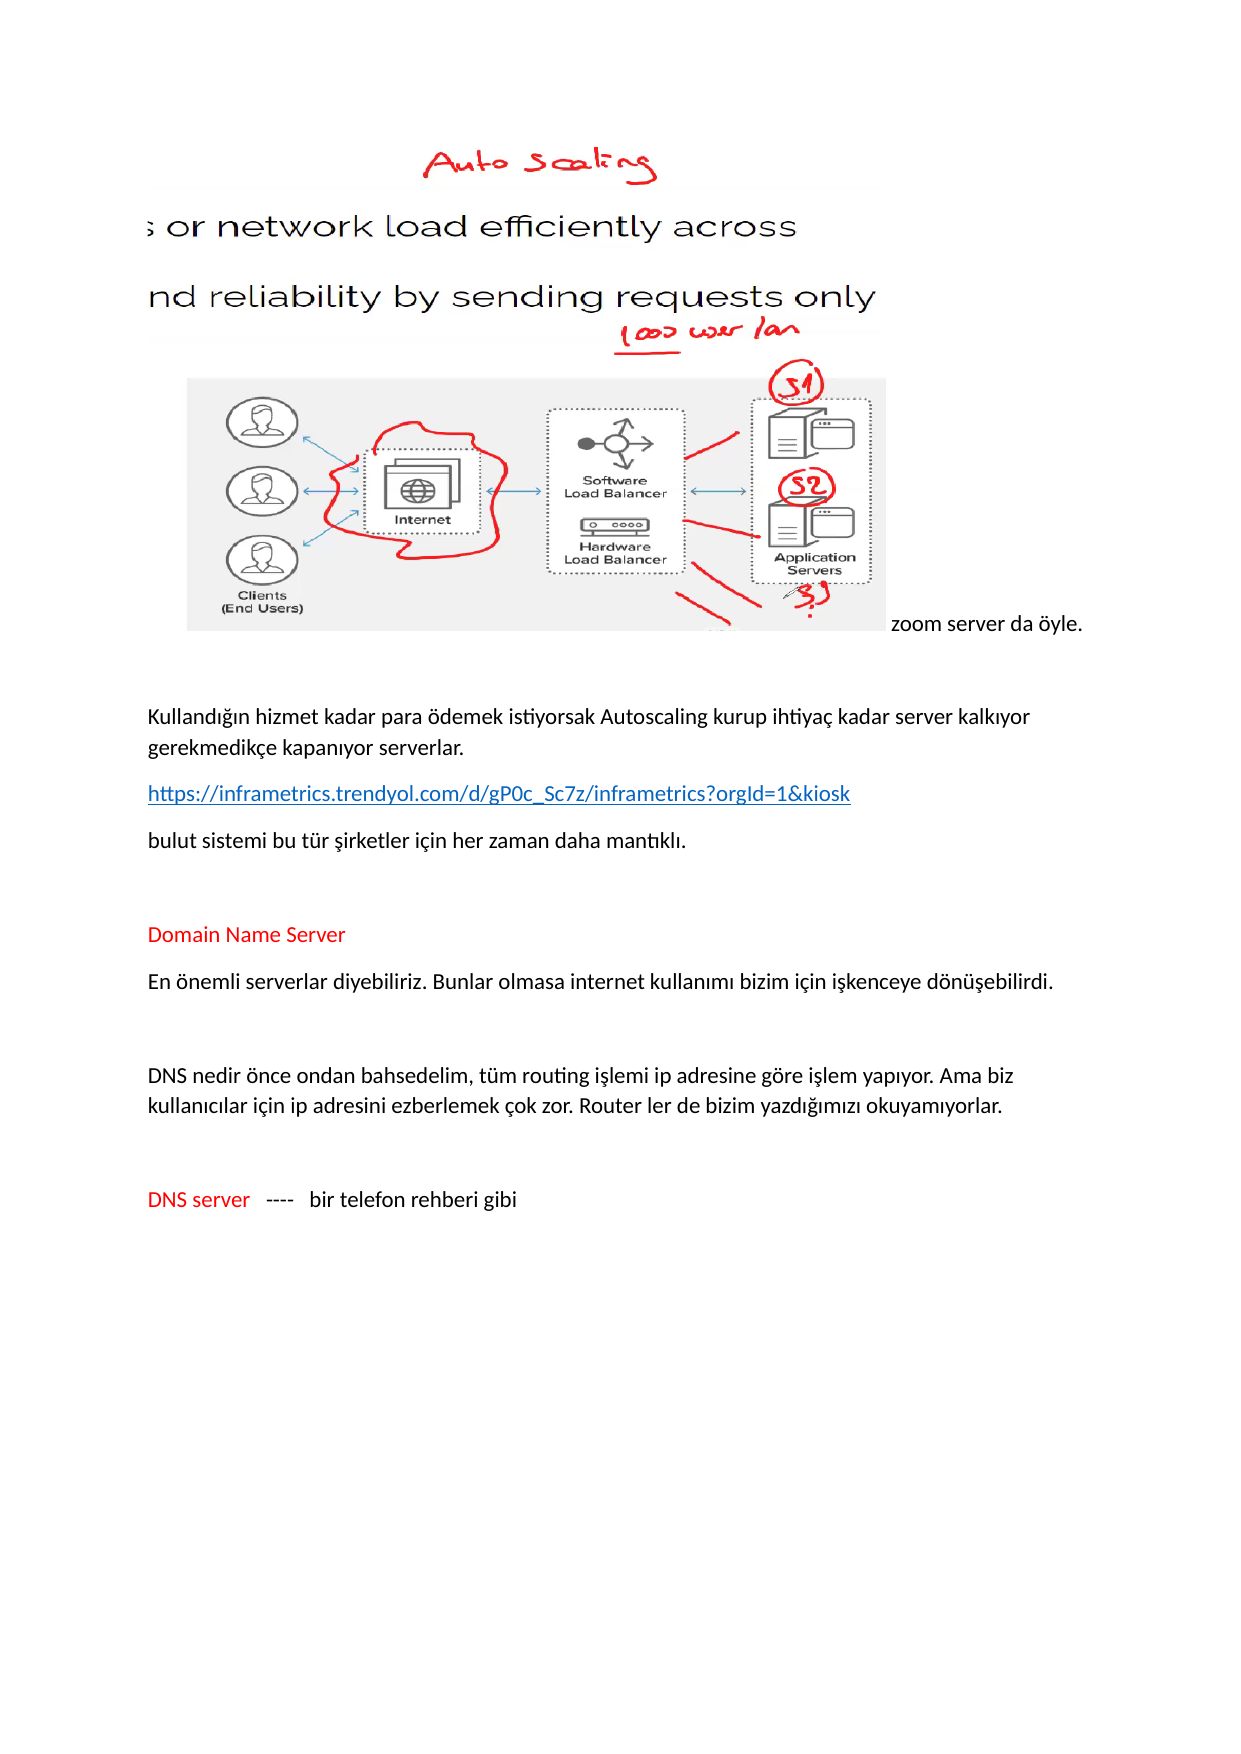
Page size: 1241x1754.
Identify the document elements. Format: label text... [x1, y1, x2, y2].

text Domain Name Server [148, 920, 1093, 948]
text En önemli serverlar diyebiliriz. Bunlar olmasa internet kullanımı bizim için işkenceye dönüşebilirdi. [148, 967, 1093, 995]
picture [147, 147, 886, 631]
text bulut sistemi bu tür şirketler için her zaman daha mantıklı. [148, 826, 1093, 854]
text Kullandığın hizmet kadar para ödemek istiyorsak Autoscaling kurup ihtiyaç kadar server kalkıyor gerekmedikçe kapanıyor serverlar. [148, 702, 1093, 761]
text https://inframetrics.trendyol.com/d/gP0c_Sc7z/inframetrics?orgId=1&kiosk [148, 779, 1093, 808]
text DNS nedir önce ondan bahsedelim, tüm routing işlemi ip adresine göre işlem yapıyor. Ama biz kullanıcılar için ip adresini ezberlemek çok zor. Router ler de bizim yazdığımızı okuyamıyorlar. [148, 1061, 1093, 1119]
text DNS server ---- bir telefon rehberi gibi [148, 1185, 1093, 1213]
